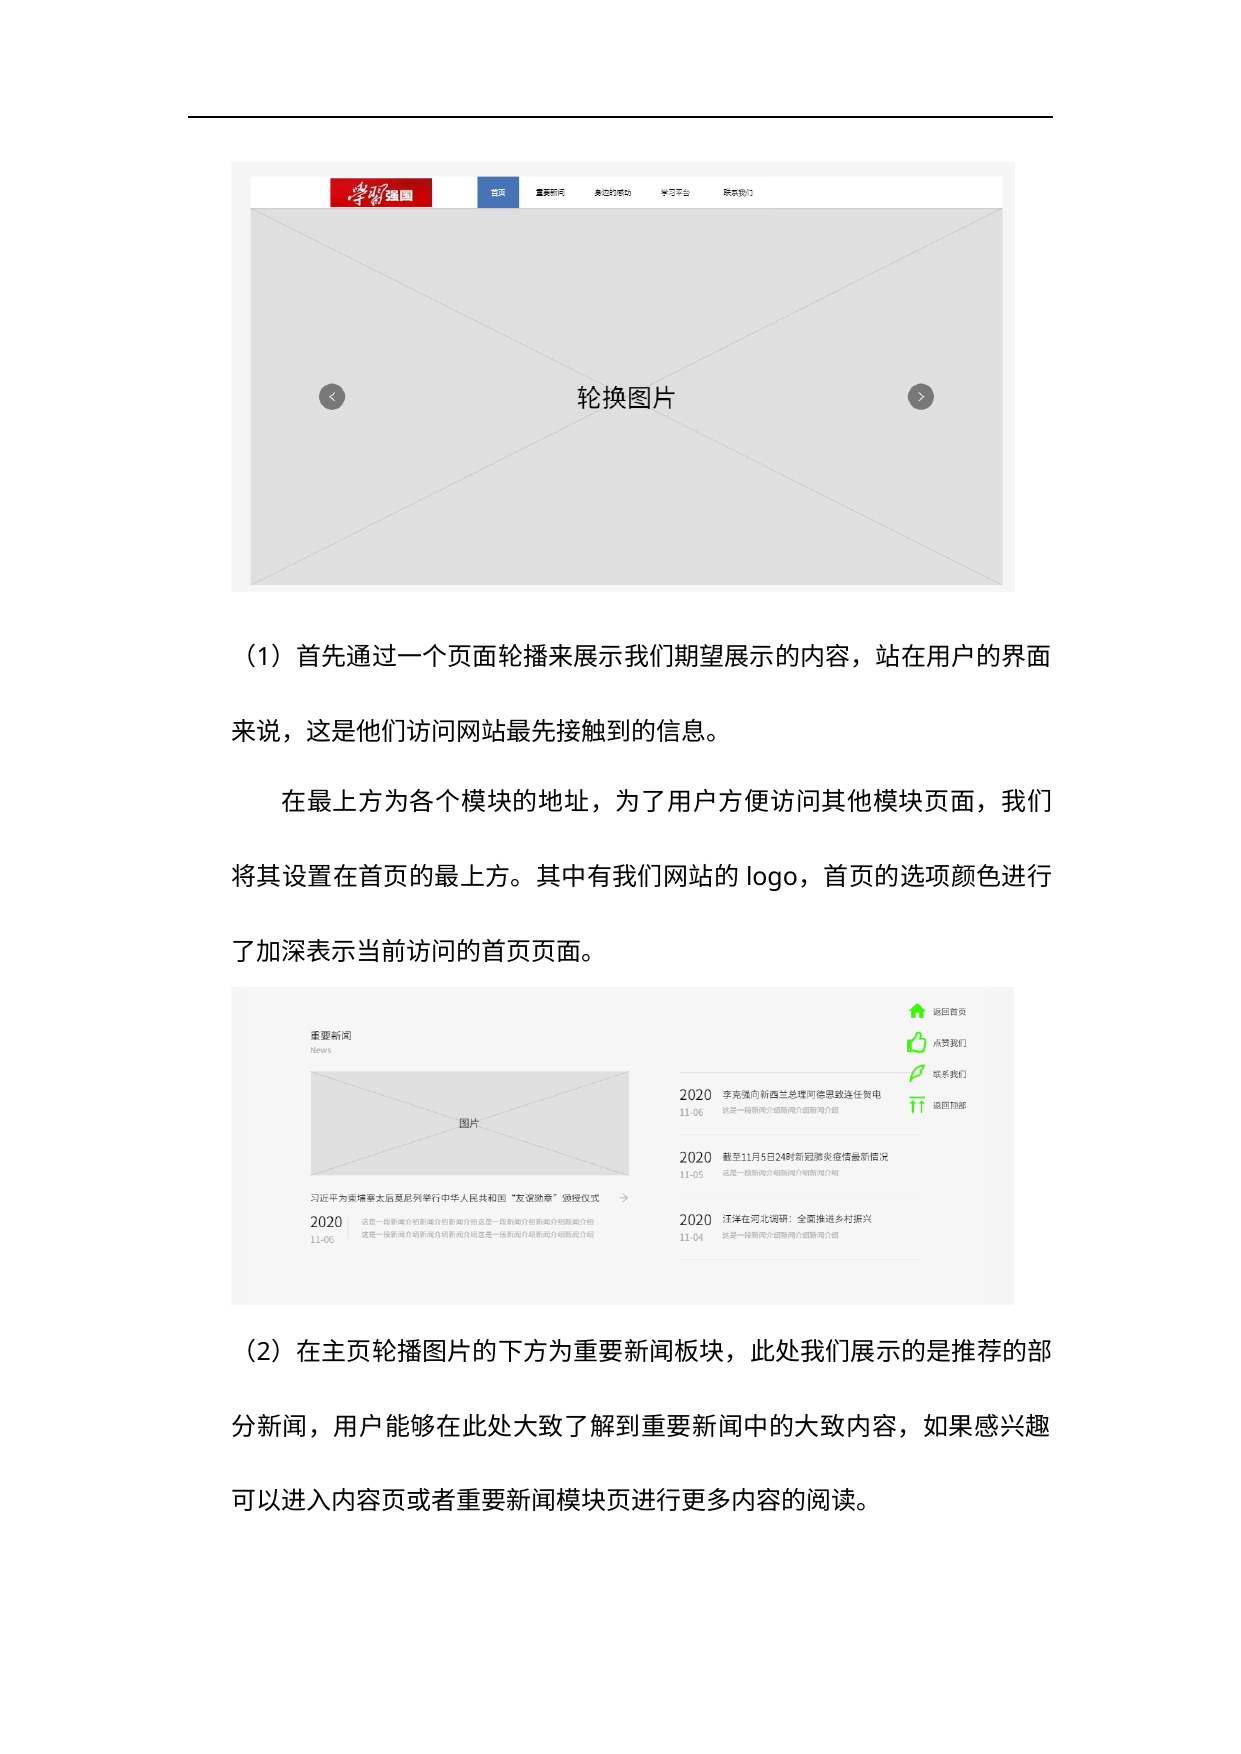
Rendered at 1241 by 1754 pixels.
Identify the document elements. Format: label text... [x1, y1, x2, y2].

text （2）在主页轮播图片的下方为重要新闻板块，此处我们展示的是推荐的部分新闻，用户能够在此处大致了解到重要新闻中的大致内容，如果感兴趣可以进入内容页或者重要新闻模块页进行更多内容的阅读。 [231, 1317, 1053, 1531]
text （1）首先通过一个页面轮播来展示我们期望展示的内容，站在用户的界面来说，这是他们访问网站最先接触到的信息。 [231, 622, 1053, 762]
text 在最上方为各个模块的地址，为了用户方便访问其他模块页面，我们将其设置在首页的最上方。其中有我们网站的logo，首页的选项颜色进行了加深表示当前访问的首页页面。 [231, 767, 1053, 982]
picture [231, 162, 1015, 592]
picture [231, 987, 1014, 1305]
